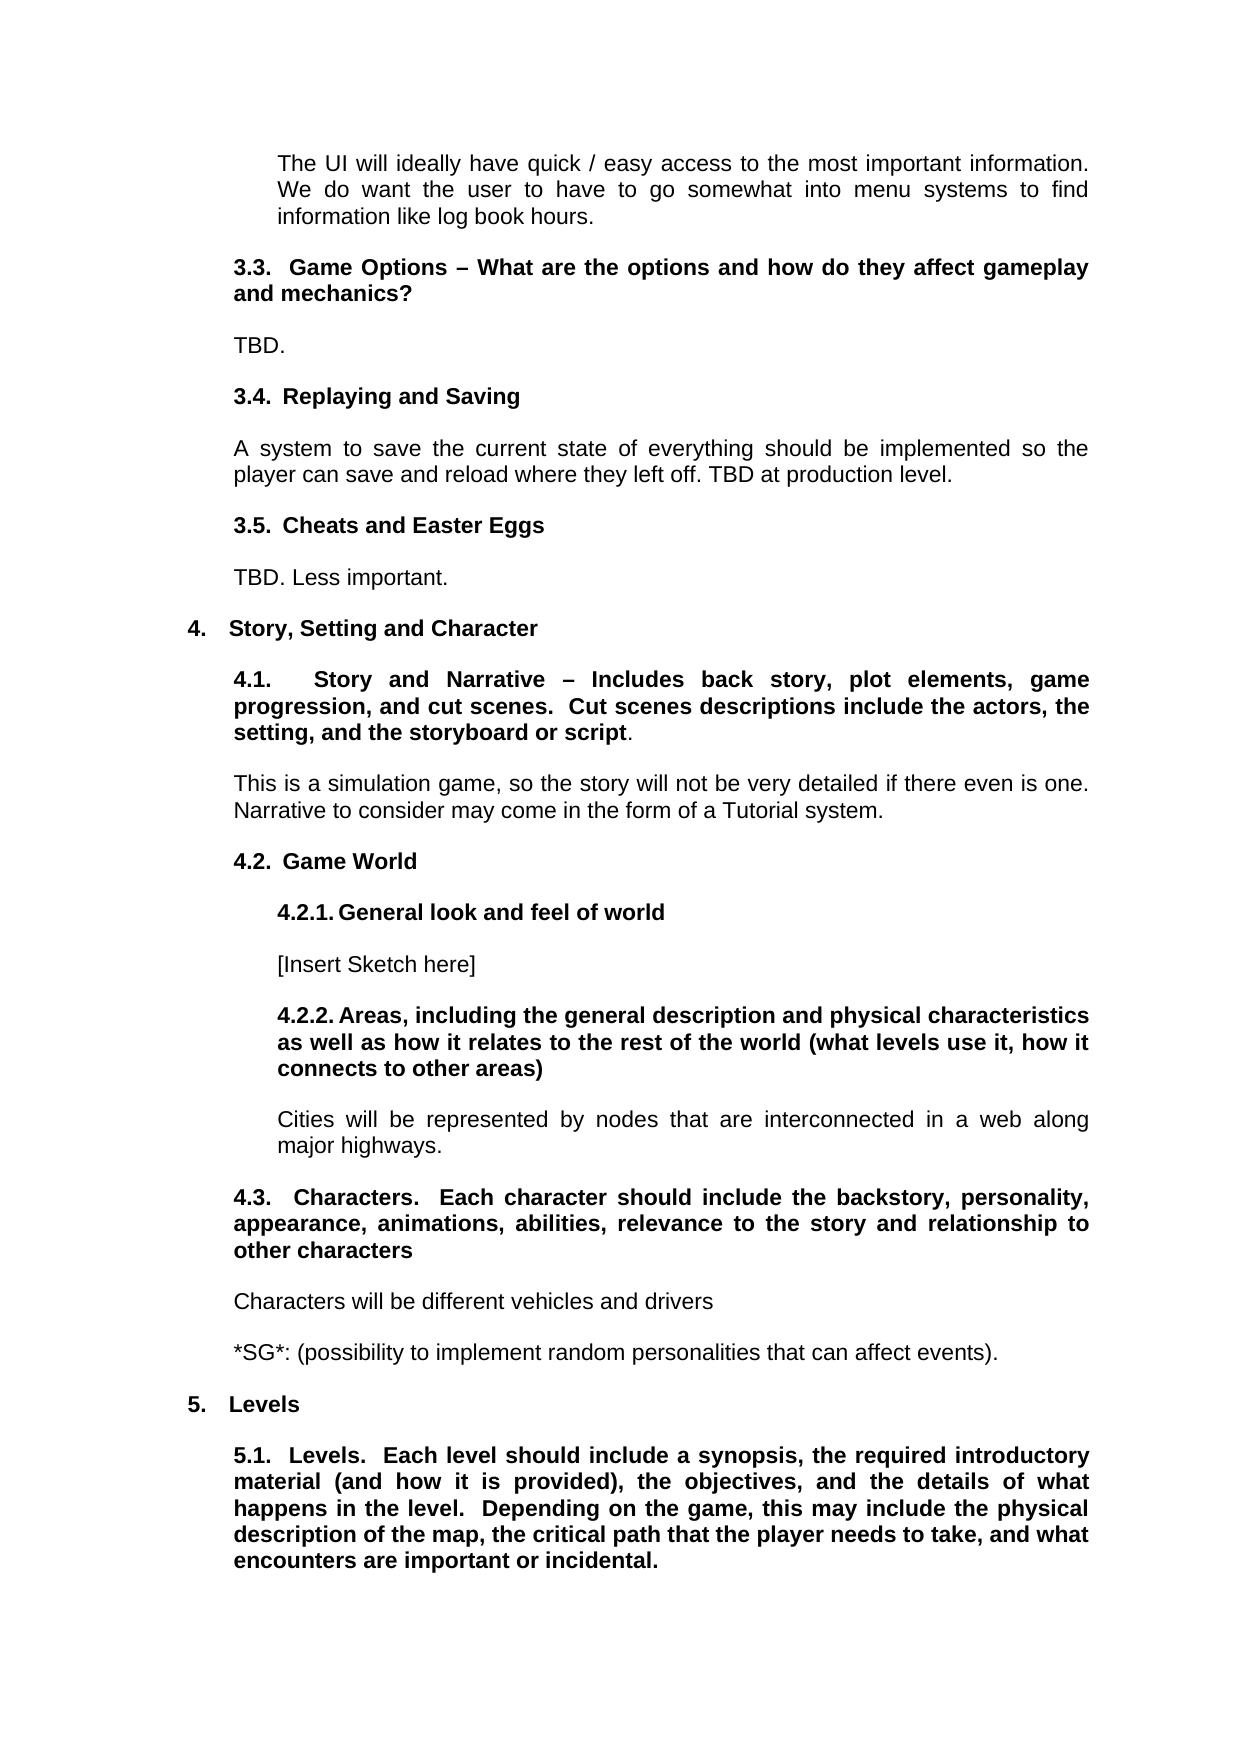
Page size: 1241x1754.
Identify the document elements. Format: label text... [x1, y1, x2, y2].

text 3.5. Cheats and Easter Eggs [233, 512, 1090, 538]
text TBD. [233, 332, 1090, 358]
text *SG*: (possibility to implement random personalities that can affect events). [233, 1339, 1090, 1366]
text Cities will be represented by nodes that are interconnected in a web along major highways. [277, 1106, 1090, 1159]
text [Insert Sketch here] [277, 951, 1090, 977]
text 3.3. Game Options – What are the options and how do they affect gameplay and mechanics? [233, 254, 1090, 307]
text 4.2.2. Areas, including the general description and physical characteristics as well as how it relates to the rest of the world (what levels use it, how it connects to other areas) [277, 1002, 1090, 1081]
text 4.1. Story and Narrative – Includes back story, plot elements, game progression, and cut scenes. Cut scenes descriptions include the actors, the setting, and the storyboard or script. [233, 666, 1090, 745]
text A system to save the current state of everything should be implemented so the player can save and reload where they left off. TBD at production level. [233, 434, 1090, 487]
text 3.4. Replaying and Saving [233, 383, 1090, 409]
text This is a simulation game, so the story will not be very detailed if there even is one. Narrative to consider may come in the form of a Tutorial system. [233, 770, 1090, 823]
text The UI will ideally have quick / easy access to the most important information. We do want the user to have to go somewhat into menu systems to find information like log book hours. [277, 150, 1090, 229]
text 4. Story, Setting and Character [187, 615, 1090, 641]
text 5.1. Levels. Each level should include a synopsis, the required introductory material (and how it is provided), the objectives, and the details of what happens in the level. Depending on the game, this may include the physical description of the map, the critical path that the player needs to take, and what encounters are important or incidental. [233, 1442, 1090, 1574]
text Characters will be different vehicles and drivers [233, 1288, 1090, 1314]
text 4.2. Game World [233, 848, 1090, 874]
text TBD. Less important. [233, 563, 1090, 590]
text 4.2.1. General look and feel of world [277, 899, 1090, 926]
text 5. Levels [187, 1391, 1090, 1417]
text 4.3. Characters. Each character should include the backstory, personality, appearance, animations, abilities, relevance to the story and relationship to other characters [233, 1184, 1090, 1263]
